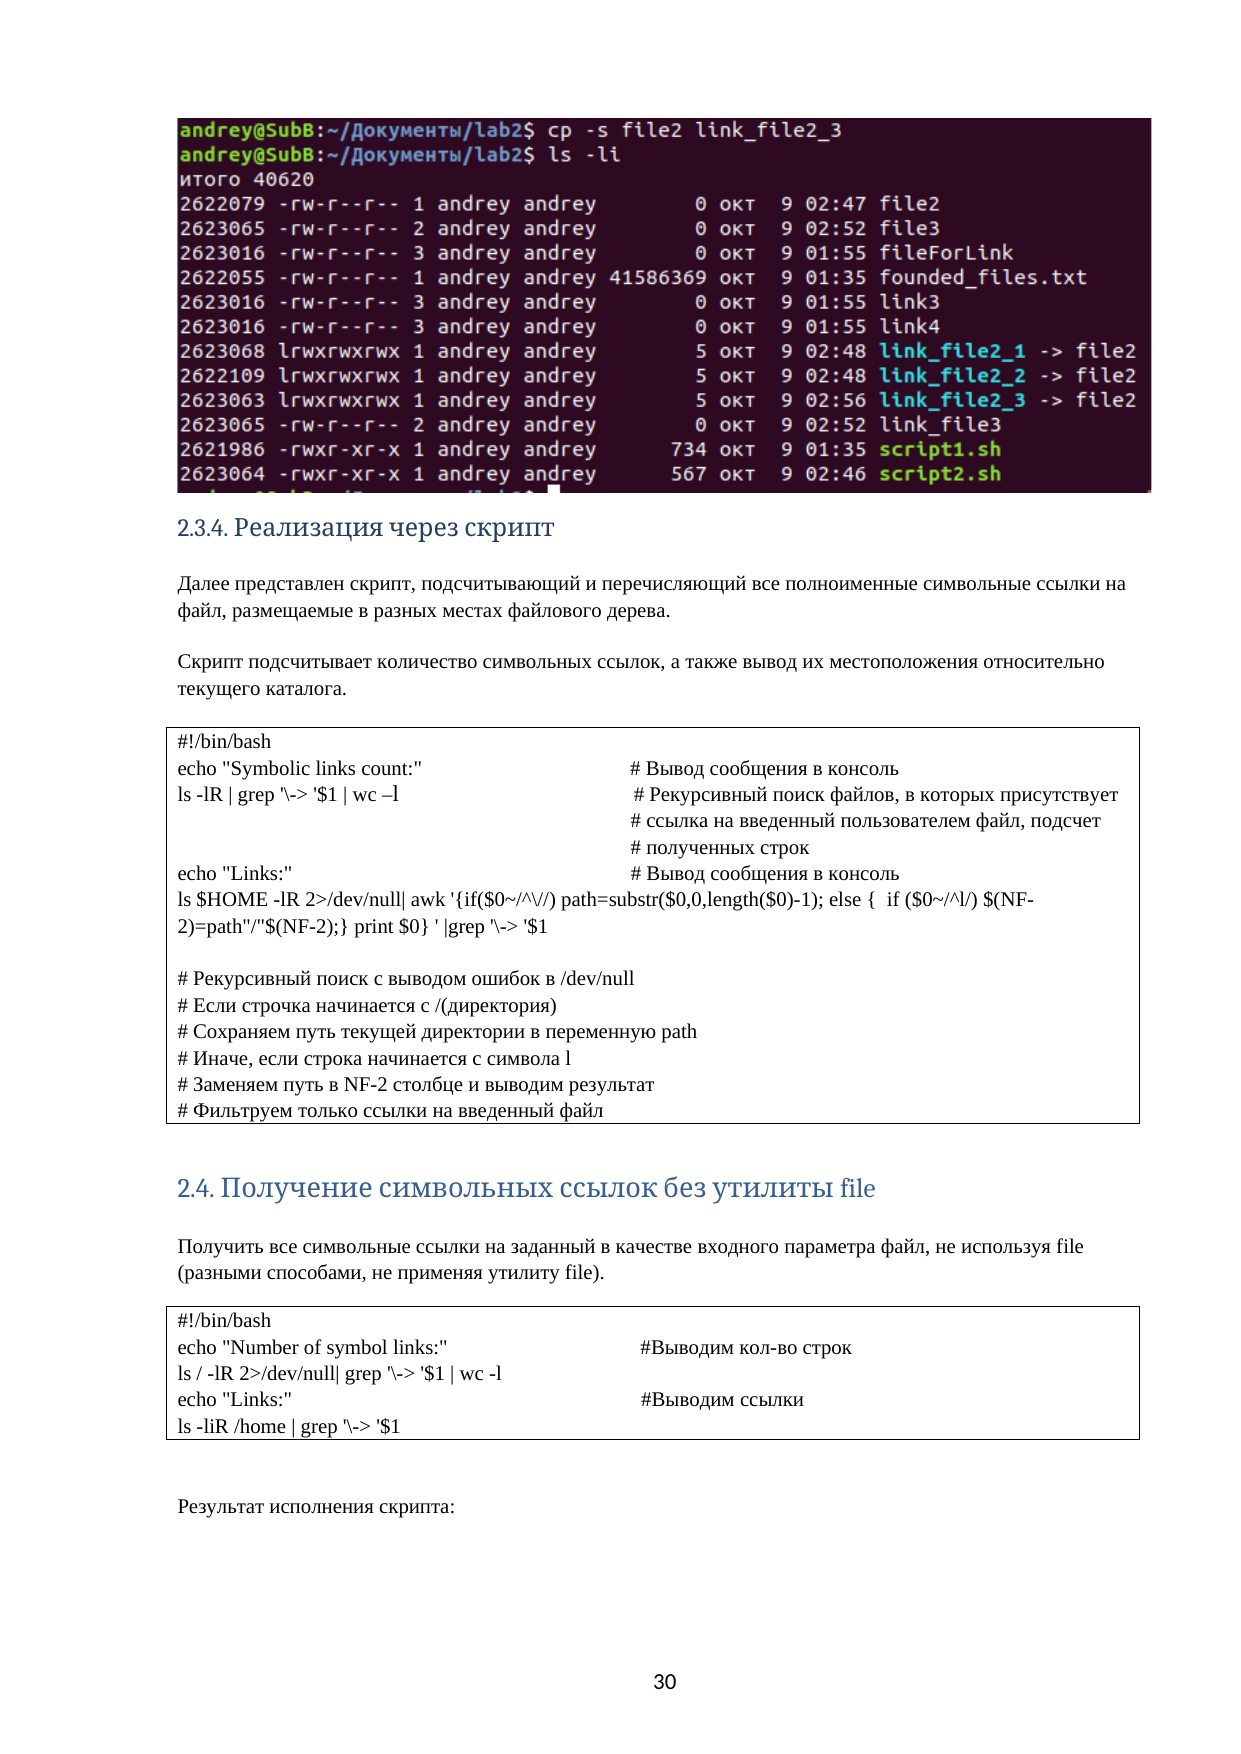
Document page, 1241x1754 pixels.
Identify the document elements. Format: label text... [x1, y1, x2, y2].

text Далее представлен скрипт, подсчитывающий и перечисляющий все полноименные символьные ссылки на файл, размещаемые в разных местах файлового дерева. [177, 570, 1152, 622]
text Скрипт подсчитывает количество символьных ссылок, а также вывод их местоположения относительно текущего каталога. [177, 647, 1152, 700]
subtitle 2.4. Получение символьных ссылок без утилиты file [177, 1173, 1152, 1205]
text Результат исполнения скрипта: [177, 1489, 1152, 1518]
text Получить все символьные ссылки на заданный в качестве входного параметра файл, не используя file (разными способами, не применяя утилиту file). [177, 1232, 1152, 1285]
table_header #!/bin/bash echo "Number of symbol links:" #Выводим кол-во строк ls / -lR 2>/dev/null| grep '\-> '$1 | wc -l echo "Links:" #Выводим ссылки ls -liR /home | grep '\-> '$1 [167, 1307, 1139, 1438]
table_header #!/bin/bash echo "Symbolic links count:" # Вывод сообщения в консоль ls -lR | grep '\-> '$1 | wc –l # Рекурсивный поиск файлов, в которых присутствует # ссылка на введенный пользователем файл, подсчет # полученных строк echo "Links:" # Вывод сообщения в консоль ls $HOME -lR 2>/dev/null| awk '{if($0~/^\//) path=substr($0,0,length($0)-1); else { if ($0~/^l/) $(NF-2)=path"/"$(NF-2);} print $0} ' |grep '\-> '$1 # Рекурсивный поиск с выводом ошибок в /dev/null # Если строчка начинается с /(директория) # Сохраняем путь текущей директории в переменную path # Иначе, если строка начинается с символа l # Заменяем путь в NF-2 столбце и выводим результат # Фильтруем только ссылки на введенный файл [167, 728, 1139, 1123]
subtitle 2.3.4. Реализация через скрипт [177, 514, 1152, 542]
picture [177, 118, 1152, 493]
